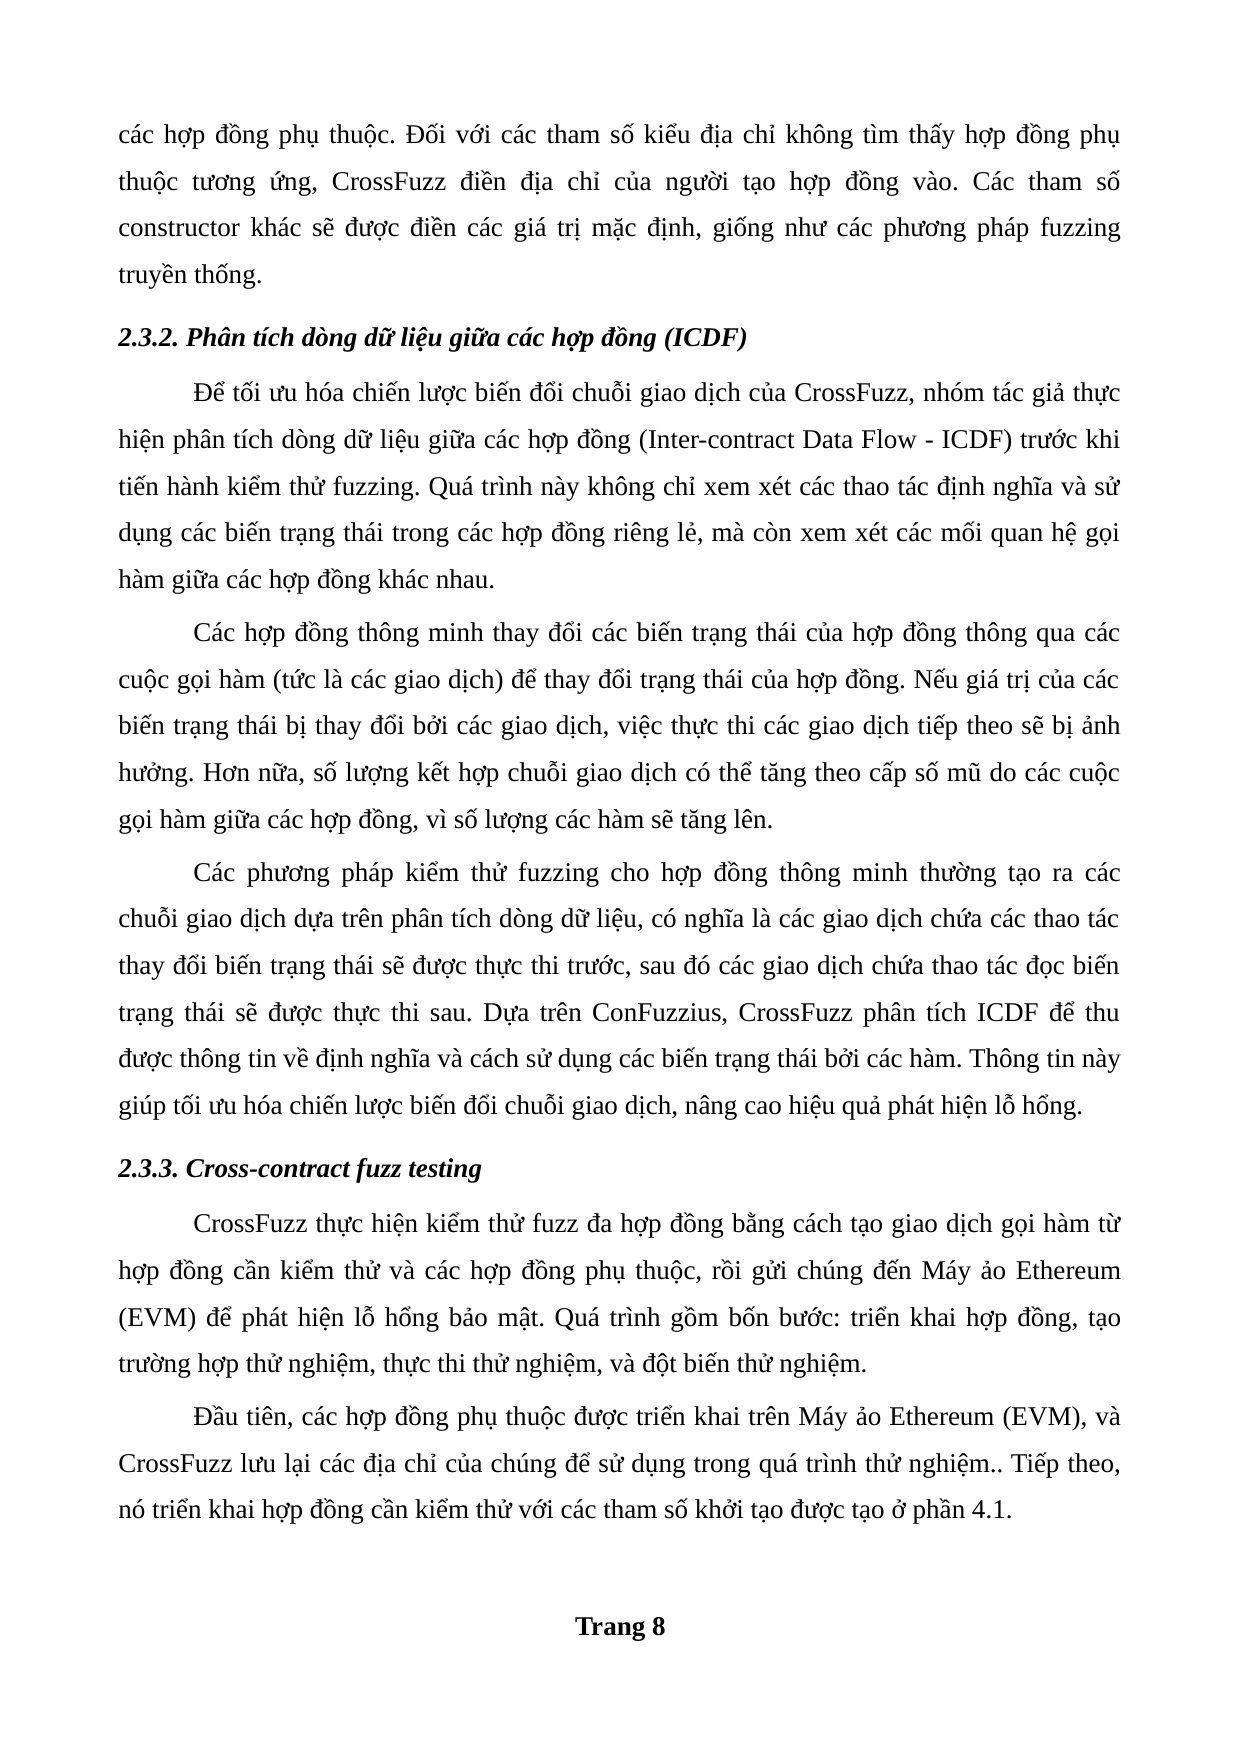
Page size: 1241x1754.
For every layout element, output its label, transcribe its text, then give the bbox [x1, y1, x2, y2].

text Các phương pháp kiểm thử fuzzing cho hợp đồng thông minh thường tạo ra các chuỗi giao dịch dựa trên phân tích dòng dữ liệu, có nghĩa là các giao dịch chứa các thao tác thay đổi biến trạng thái sẽ được thực thi trước, sau đó các giao dịch chứa thao tác đọc biến trạng thái sẽ được thực thi sau. Dựa trên ConFuzzius, CrossFuzz phân tích ICDF để thu được thông tin về định nghĩa và cách sử dụng các biến trạng thái bởi các hàm. Thông tin này giúp tối ưu hóa chiến lược biến đổi chuỗi giao dịch, nâng cao hiệu quả phát hiện lỗ hổng. [118, 856, 1122, 1120]
subtitle 2.3.2. Phân tích dòng dữ liệu giữa các hợp đồng (ICDF) [118, 321, 1122, 353]
text Đầu tiên, các hợp đồng phụ thuộc được triển khai trên Máy ảo Ethereum (EVM), và CrossFuzz lưu lại các địa chỉ của chúng để sử dụng trong quá trình thử nghiệm.. Tiếp theo, nó triển khai hợp đồng cần kiểm thử với các tham số khởi tạo được tạo ở phần 4.1. [118, 1400, 1122, 1525]
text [118, 118, 1122, 289]
text CrossFuzz thực hiện kiểm thử fuzz đa hợp đồng bằng cách tạo giao dịch gọi hàm từ hợp đồng cần kiểm thử và các hợp đồng phụ thuộc, rồi gửi chúng đến Máy ảo Ethereum (EVM) để phát hiện lỗ hổng bảo mật. Quá trình gồm bốn bước: triển khai hợp đồng, tạo trường hợp thử nghiệm, thực thi thử nghiệm, và đột biến thử nghiệm. [118, 1207, 1122, 1378]
subtitle 2.3.3. Cross-contract fuzz testing [118, 1152, 1122, 1183]
text Các hợp đồng thông minh thay đổi các biến trạng thái của hợp đồng thông qua các cuộc gọi hàm (tức là các giao dịch) để thay đổi trạng thái của hợp đồng. Nếu giá trị của các biến trạng thái bị thay đổi bởi các giao dịch, việc thực thi các giao dịch tiếp theo sẽ bị ảnh hưởng. Hơn nữa, số lượng kết hợp chuỗi giao dịch có thể tăng theo cấp số mũ do các cuộc gọi hàm giữa các hợp đồng, vì số lượng các hàm sẽ tăng lên. [118, 616, 1122, 834]
text Để tối ưu hóa chiến lược biến đổi chuỗi giao dịch của CrossFuzz, nhóm tác giả thực hiện phân tích dòng dữ liệu giữa các hợp đồng (Inter-contract Data Flow - ICDF) trước khi tiến hành kiểm thử fuzzing. Quá trình này không chỉ xem xét các thao tác định nghĩa và sử dụng các biến trạng thái trong các hợp đồng riêng lẻ, mà còn xem xét các mối quan hệ gọi hàm giữa các hợp đồng khác nhau. [118, 376, 1122, 594]
